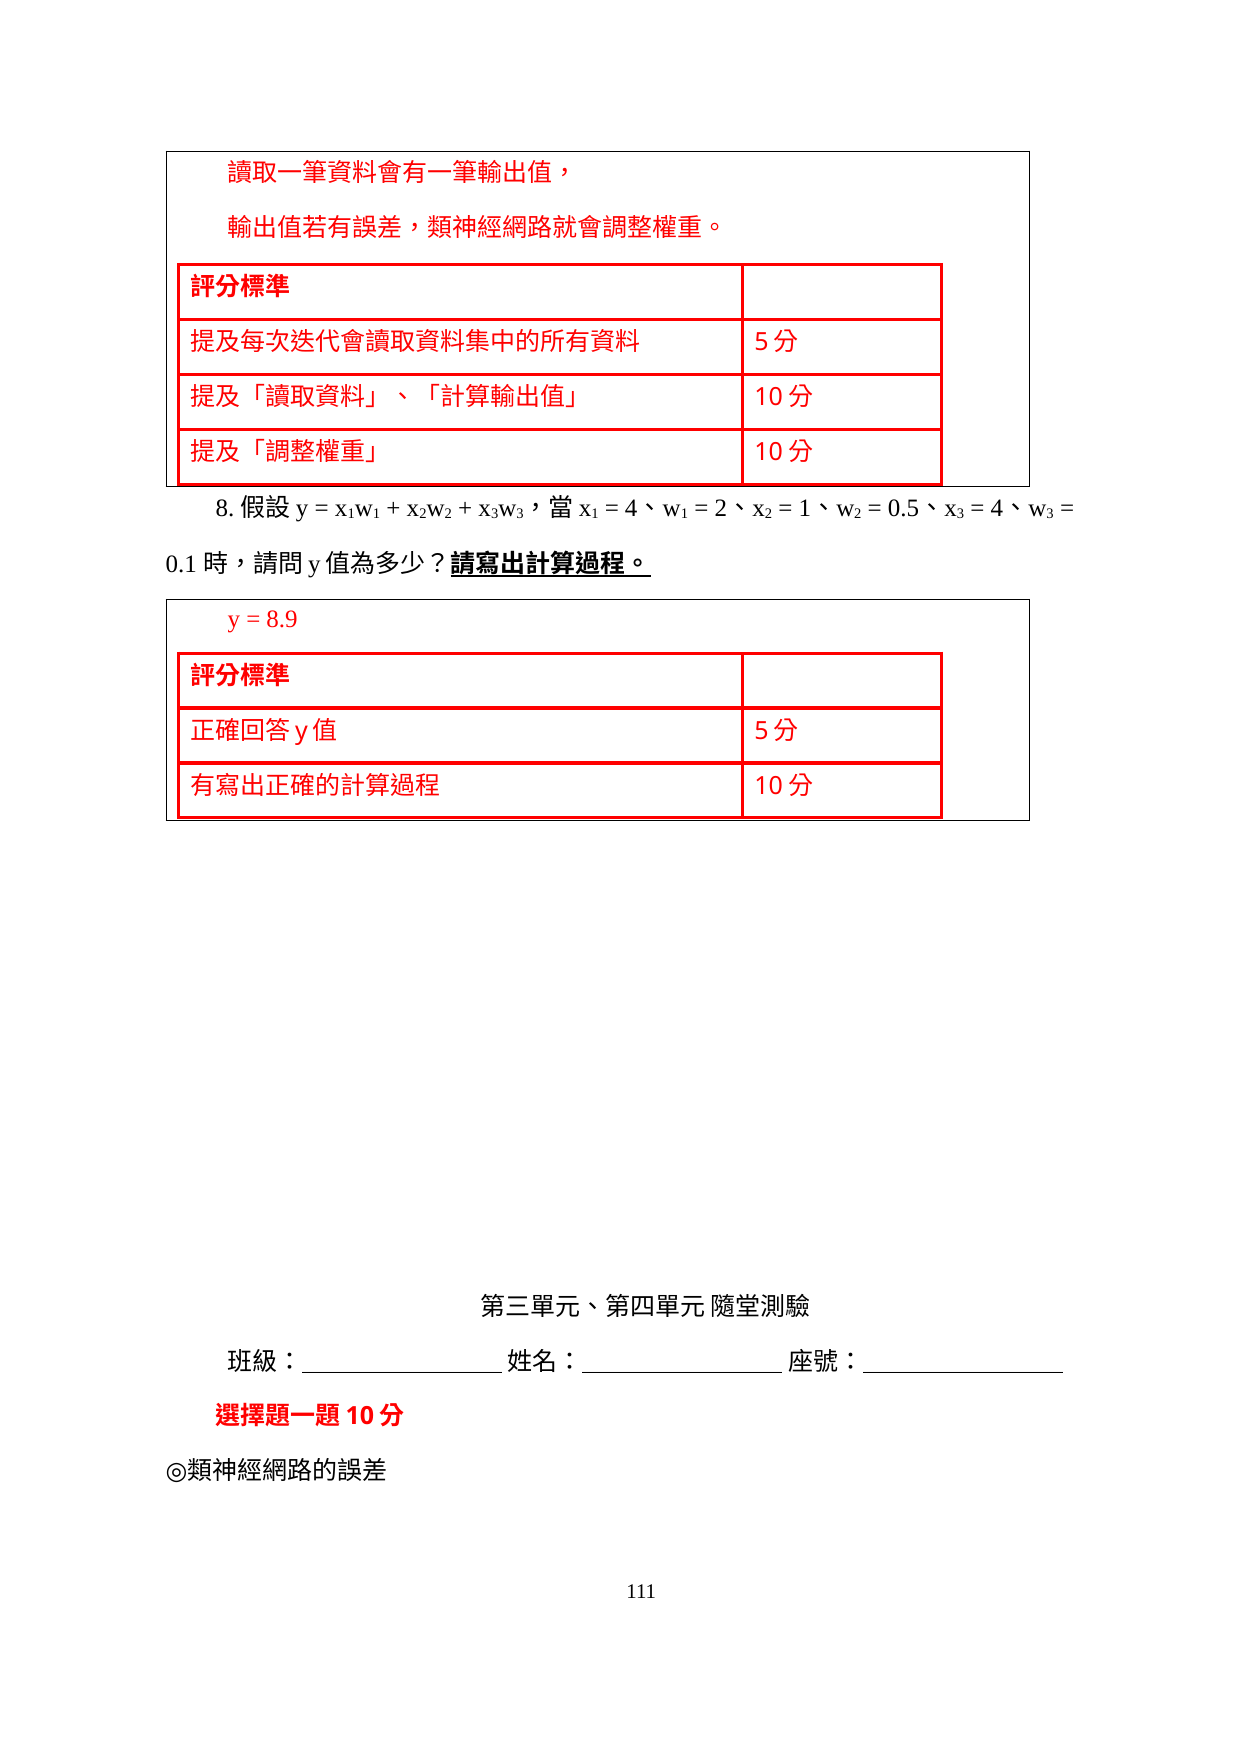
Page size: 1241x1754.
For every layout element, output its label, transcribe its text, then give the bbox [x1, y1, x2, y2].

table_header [167, 152, 1029, 486]
text 班級：＿＿＿＿＿＿＿＿ 姓名：＿＿＿＿＿＿＿＿ 座號：＿＿＿＿＿＿＿＿ [165, 1341, 1075, 1377]
text 選擇題一題10分 [165, 1395, 1075, 1432]
text 第三單元、第四單元 隨堂測驗 [165, 1287, 1075, 1323]
table_header y = 8.9 [167, 600, 1029, 819]
text 8. 假設y = x1w1 + x2w2 + x3w3，當x1 = 4、w1 = 2、x2 = 1、w2 = 0.5、x3 = 4、w3 = 0.1 時，請問y值為多少？請寫出計算過程。 [165, 487, 1075, 581]
text ◎類神經網路的誤差 [165, 1450, 1075, 1487]
